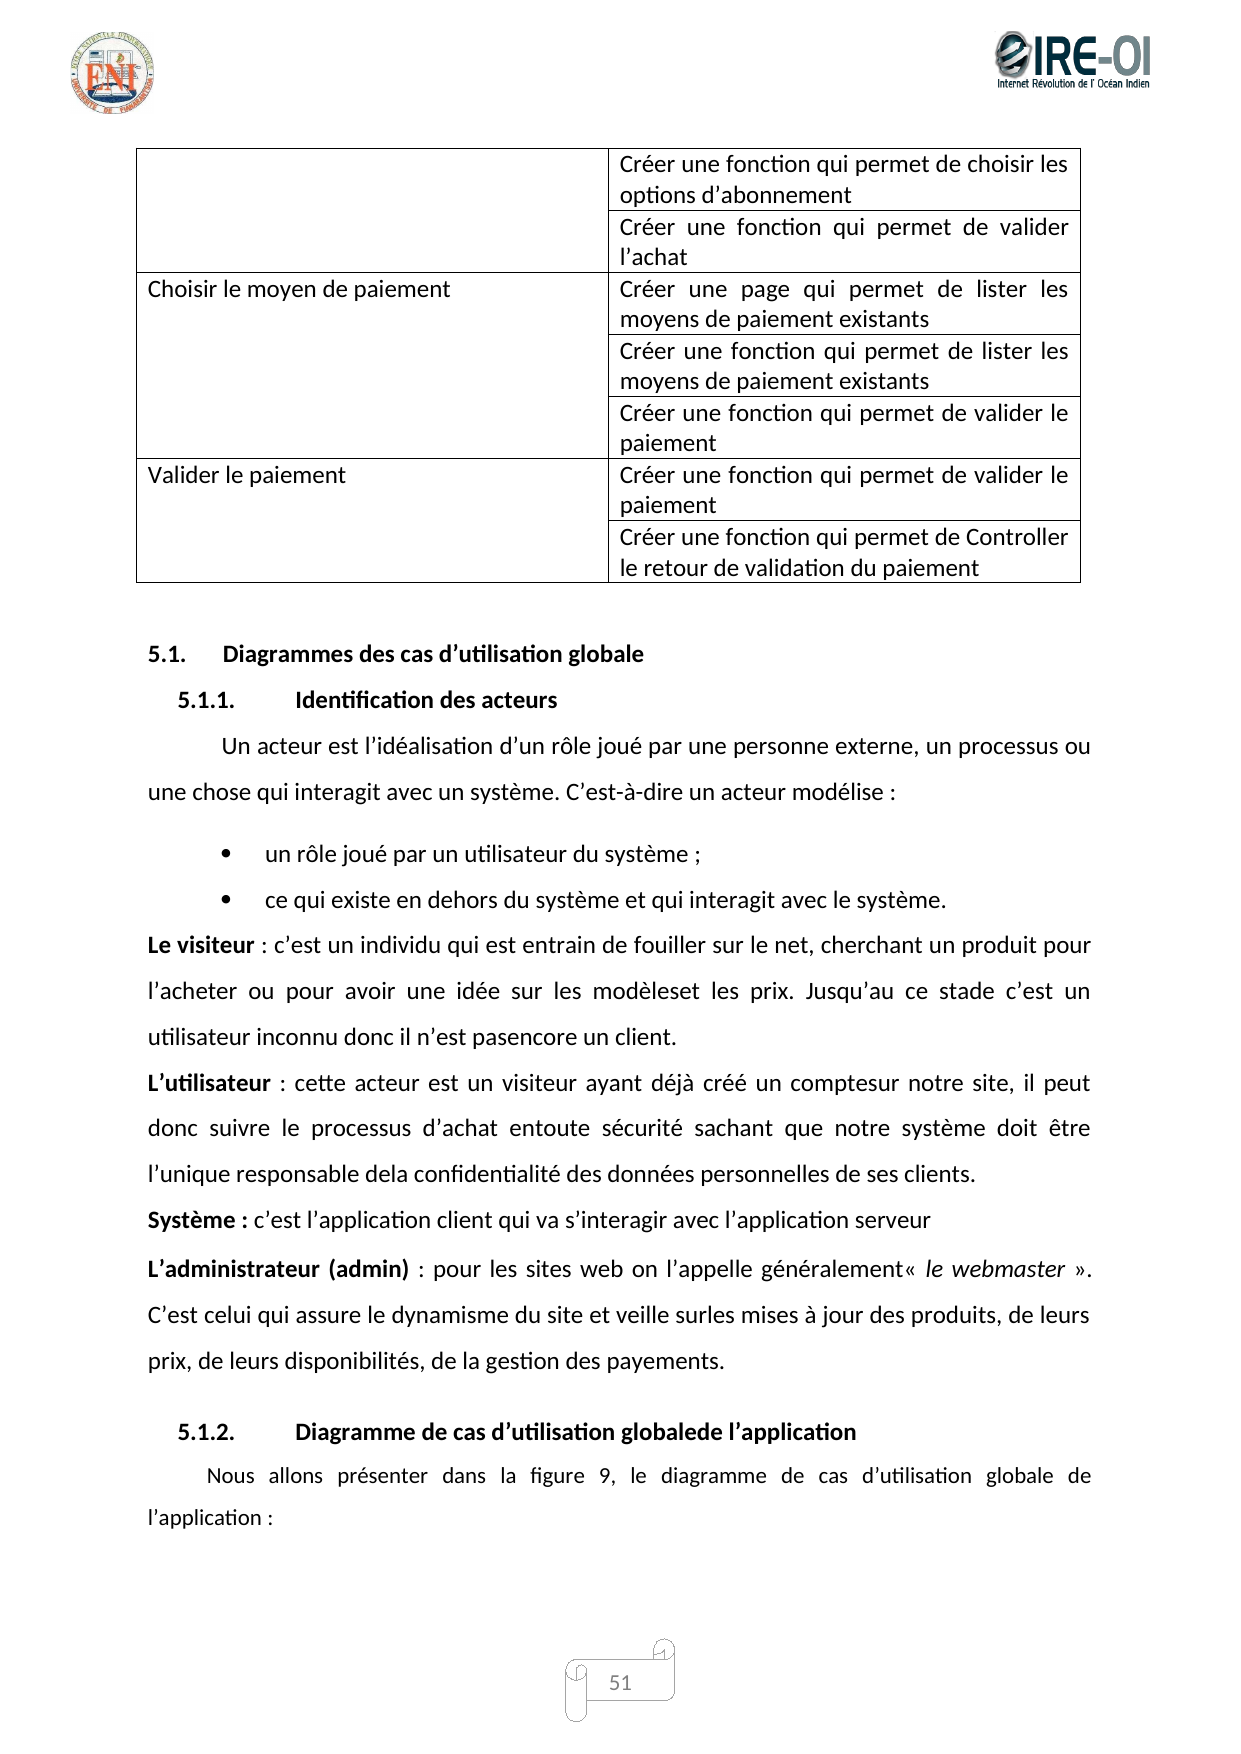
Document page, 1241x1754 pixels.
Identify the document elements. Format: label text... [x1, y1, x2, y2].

table_cell Créer une fonction qui permet de valider le paiement [609, 397, 1080, 458]
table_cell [137, 149, 608, 272]
table_cell Créer une fonction qui permet de valider l’achat [609, 211, 1080, 272]
list ce qui existe en dehors du système et qui interagit avec le système. [222, 884, 1093, 914]
table_cell Créer une fonction qui permet de choisir les options d’abonnement [609, 149, 1080, 210]
text L’utilisateur : cette acteur est un visiteur ayant déjà créé un comptesur notre site, il peut donc suivre le processus d’achat entoute sécurité sachant que notre système doit être l’unique responsable dela confidentialité des données personnelles de ses clients. [148, 1067, 1093, 1189]
table_cell Créer une fonction qui permet de Controller le retour de validation du paiement [609, 521, 1080, 582]
text Nous allons présenter dans la figure 9, le diagramme de cas d’utilisation globale de l’application : [148, 1461, 1093, 1531]
table_cell Choisir le moyen de paiement [137, 273, 608, 458]
text Un acteur est l’idéalisation d’un rôle joué par une personne externe, un processus ou une chose qui interagit avec un système. C’est-à-dire un acteur modélise : [148, 730, 1093, 806]
list Diagrammes des cas d’utilisation globale [148, 638, 1093, 669]
text Le visiteur : c’est un individu qui est entrain de fouiller sur le net, cherchant un produit pour l’acheter ou pour avoir une idée sur les modèleset les prix. Jusqu’au ce stade c’est un utilisateur inconnu donc il n’est pasencore un client. [148, 929, 1093, 1051]
list Identification des acteurs [177, 684, 1093, 715]
picture [70, 32, 154, 114]
table_cell Créer une fonction qui permet de lister les moyens de paiement existants [609, 335, 1080, 396]
table_cell Valider le paiement [137, 459, 608, 582]
picture [992, 27, 1154, 95]
table_cell Créer une fonction qui permet de valider le paiement [609, 459, 1080, 520]
text L’administrateur (admin) : pour les sites web on l’appelle généralement« le webmaster ». C’est celui qui assure le dynamisme du site et veille surles mises à jour des produits, de leurs prix, de leurs disponibilités, de la gestion des payements. [148, 1253, 1093, 1375]
table_cell Créer une page qui permet de lister les moyens de paiement existants [609, 273, 1080, 334]
list un rôle joué par un utilisateur du système ; [222, 838, 1093, 868]
list Diagramme de cas d’utilisation globalede l’application [177, 1416, 1093, 1446]
text Système : c’est l’application client qui va s’interagir avec l’application serveur [148, 1204, 1093, 1234]
